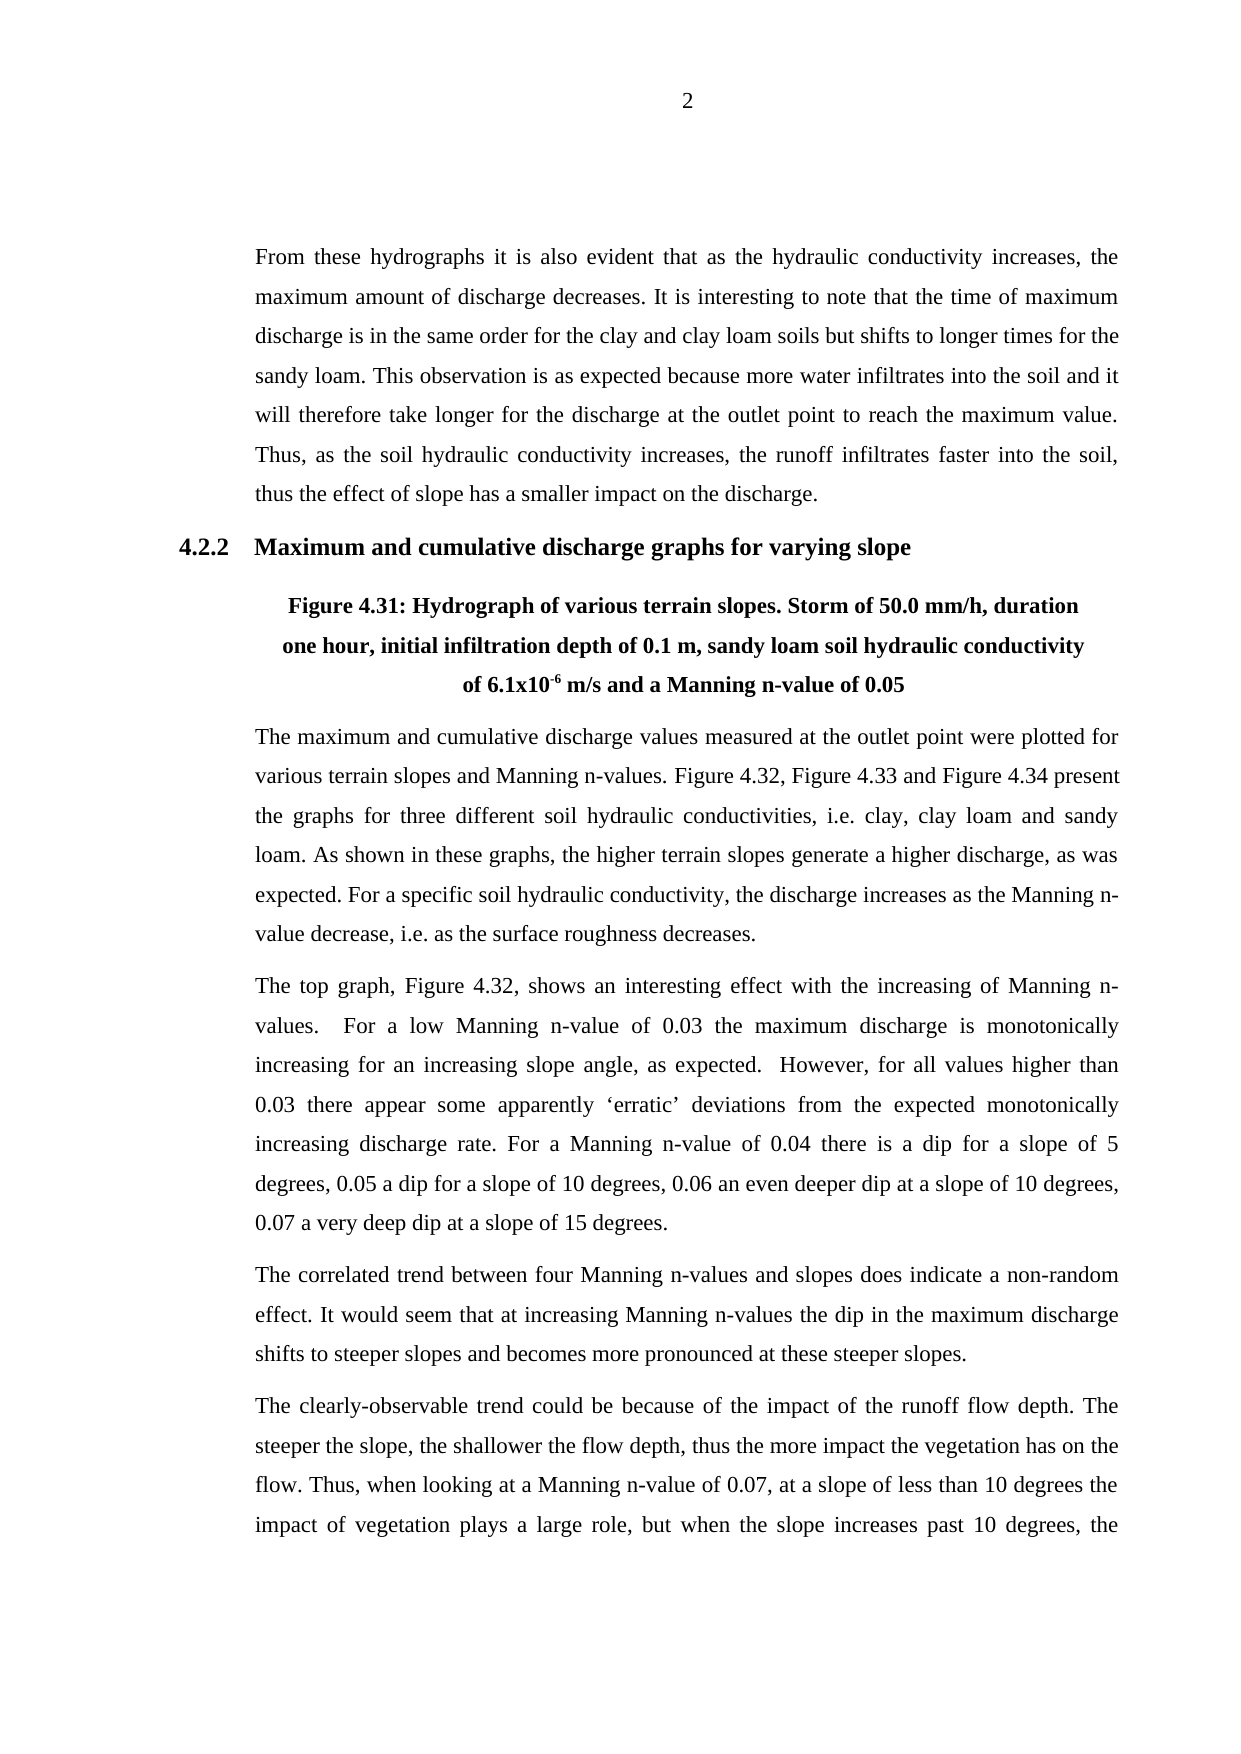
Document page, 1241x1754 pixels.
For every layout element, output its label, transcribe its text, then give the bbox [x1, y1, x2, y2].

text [255, 1392, 1120, 1537]
subtitle Maximum and cumulative discharge graphs for varying slope [179, 532, 1120, 561]
text The correlated trend between four Manning n-values and slopes does indicate a non-random effect. It would seem that at increasing Manning n-values the dip in the maximum discharge shifts to steeper slopes and becomes more pronounced at these steeper slopes. [255, 1261, 1120, 1367]
text From these hydrographs it is also evident that as the hydraulic conductivity increases, the maximum amount of discharge decreases. It is interesting to note that the time of maximum discharge is in the same order for the clay and clay loam soils but shifts to longer times for the sandy loam. This observation is as expected because more water infiltrates into the soil and it will therefore take longer for the discharge at the outlet point to reach the maximum value. Thus, as the soil hydraulic conductivity increases, the runoff infiltrates faster into the soil, thus the effect of slope has a smaller impact on the discharge. [255, 243, 1120, 507]
